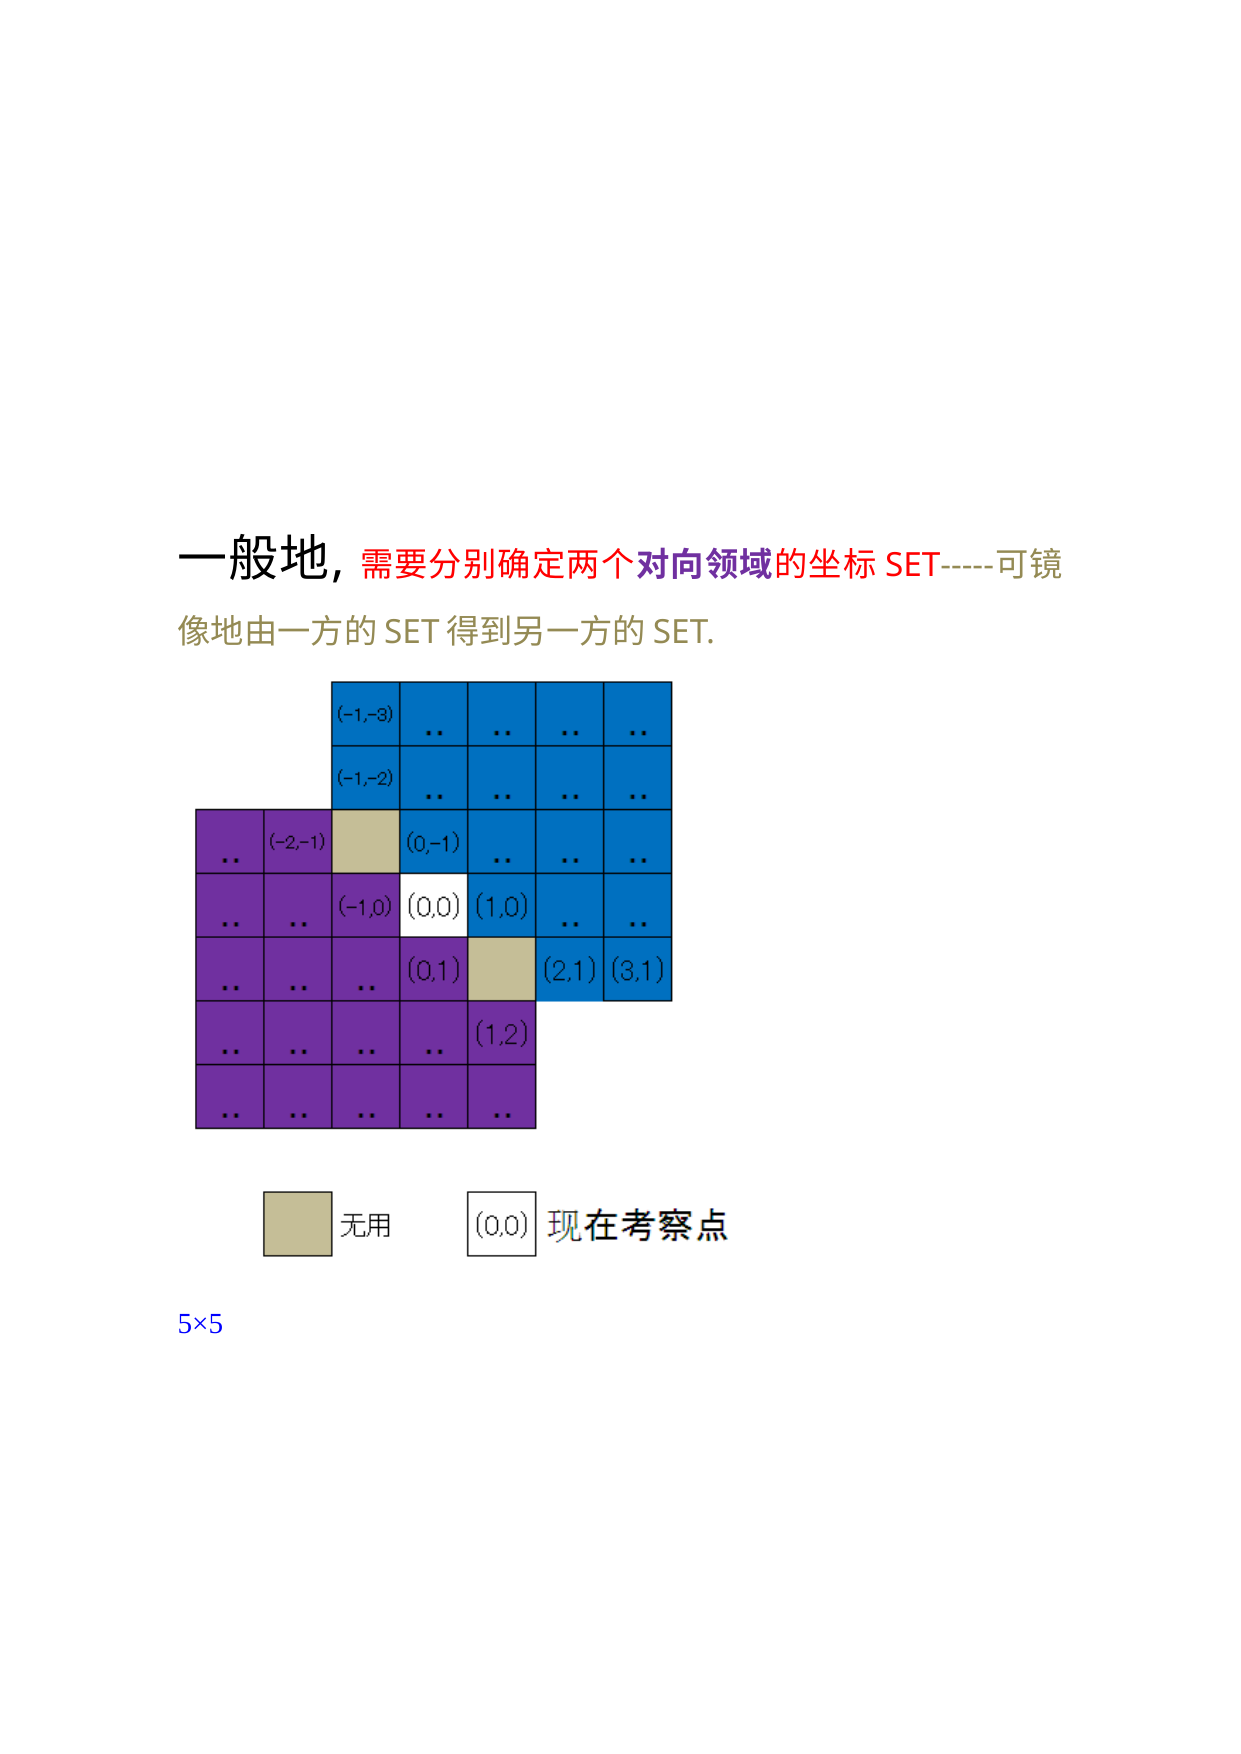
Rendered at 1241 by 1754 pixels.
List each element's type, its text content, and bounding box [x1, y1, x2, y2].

picture [177, 666, 749, 1278]
text 一般地, 需要分别确定两个对向领域的坐标SET-----可镜像地由一方的SET得到另一方的SET. [177, 517, 1063, 667]
text 5×5 [177, 1304, 1063, 1342]
